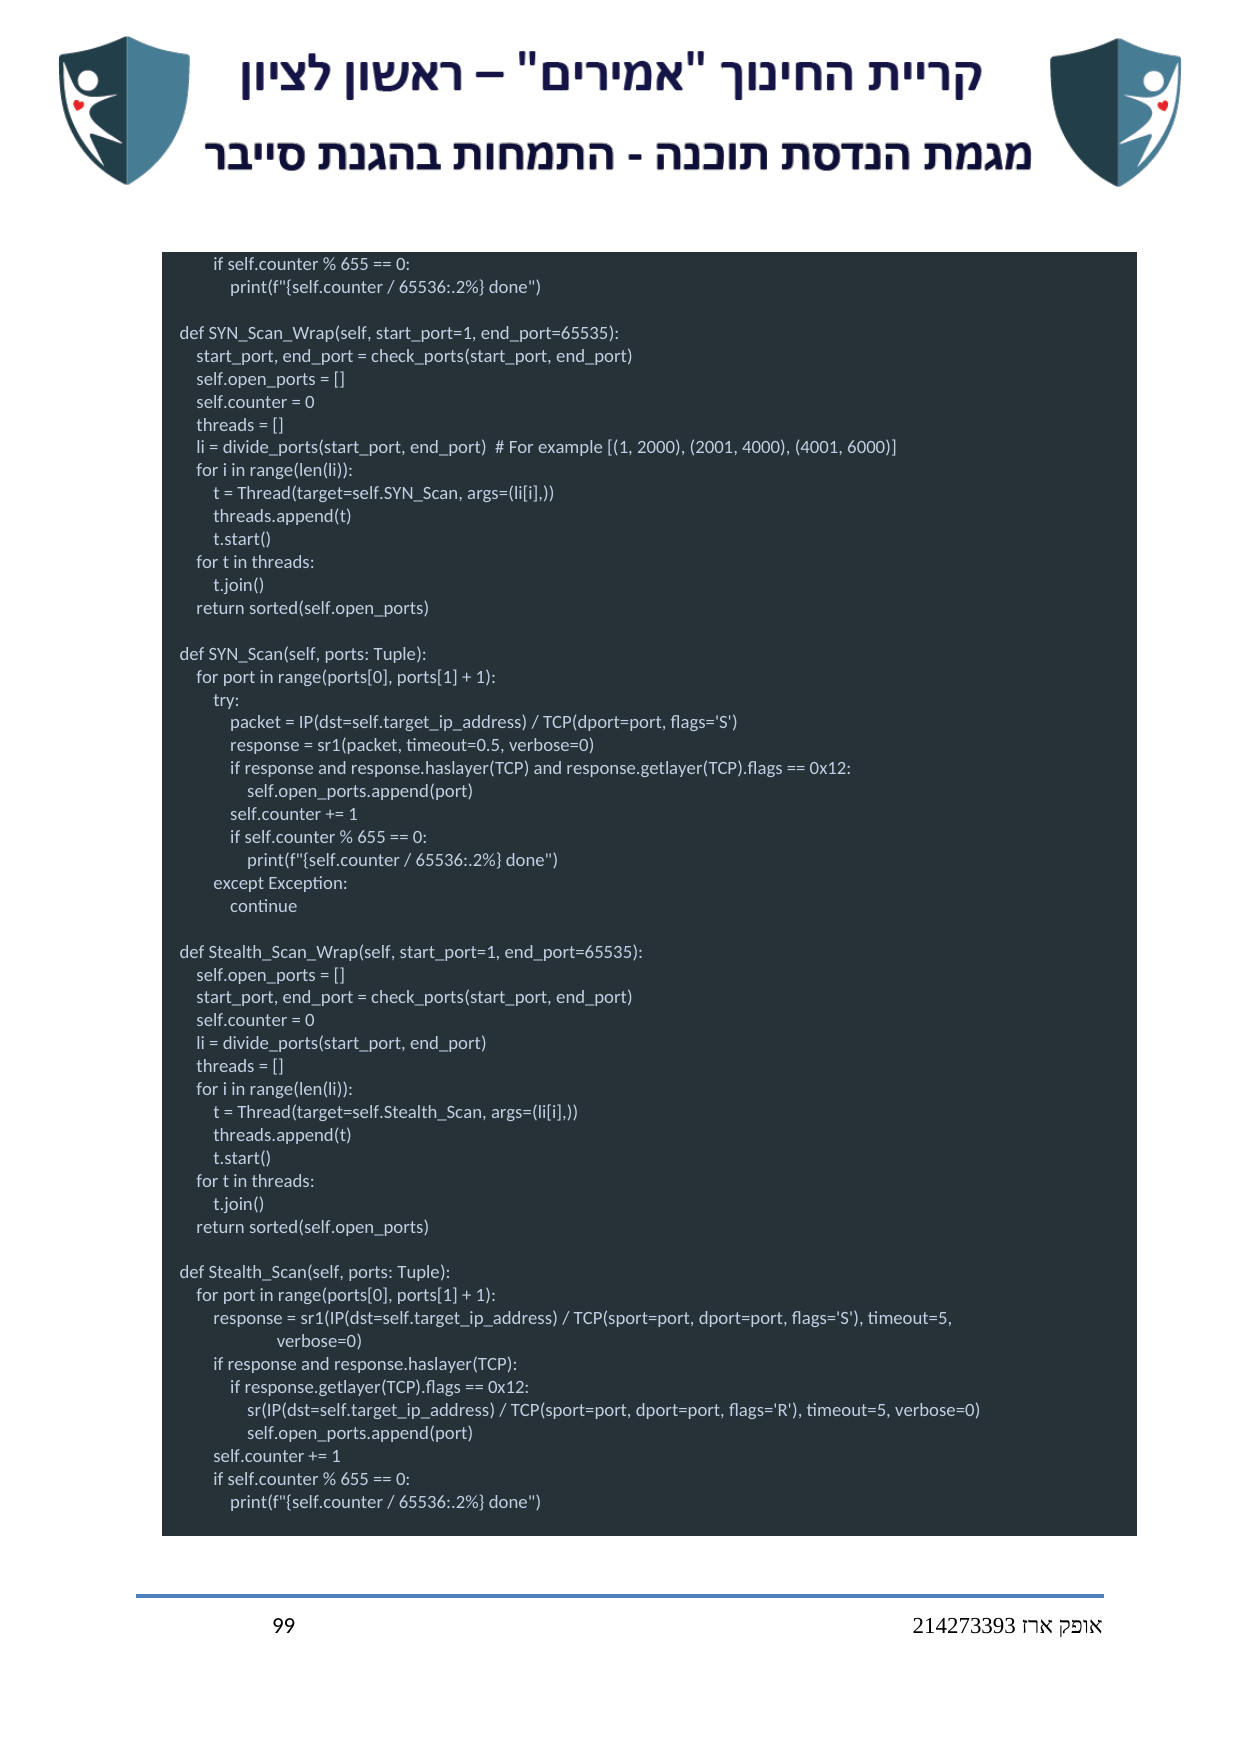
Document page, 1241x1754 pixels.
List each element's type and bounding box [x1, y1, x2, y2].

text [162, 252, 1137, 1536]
picture [58, 36, 1182, 188]
